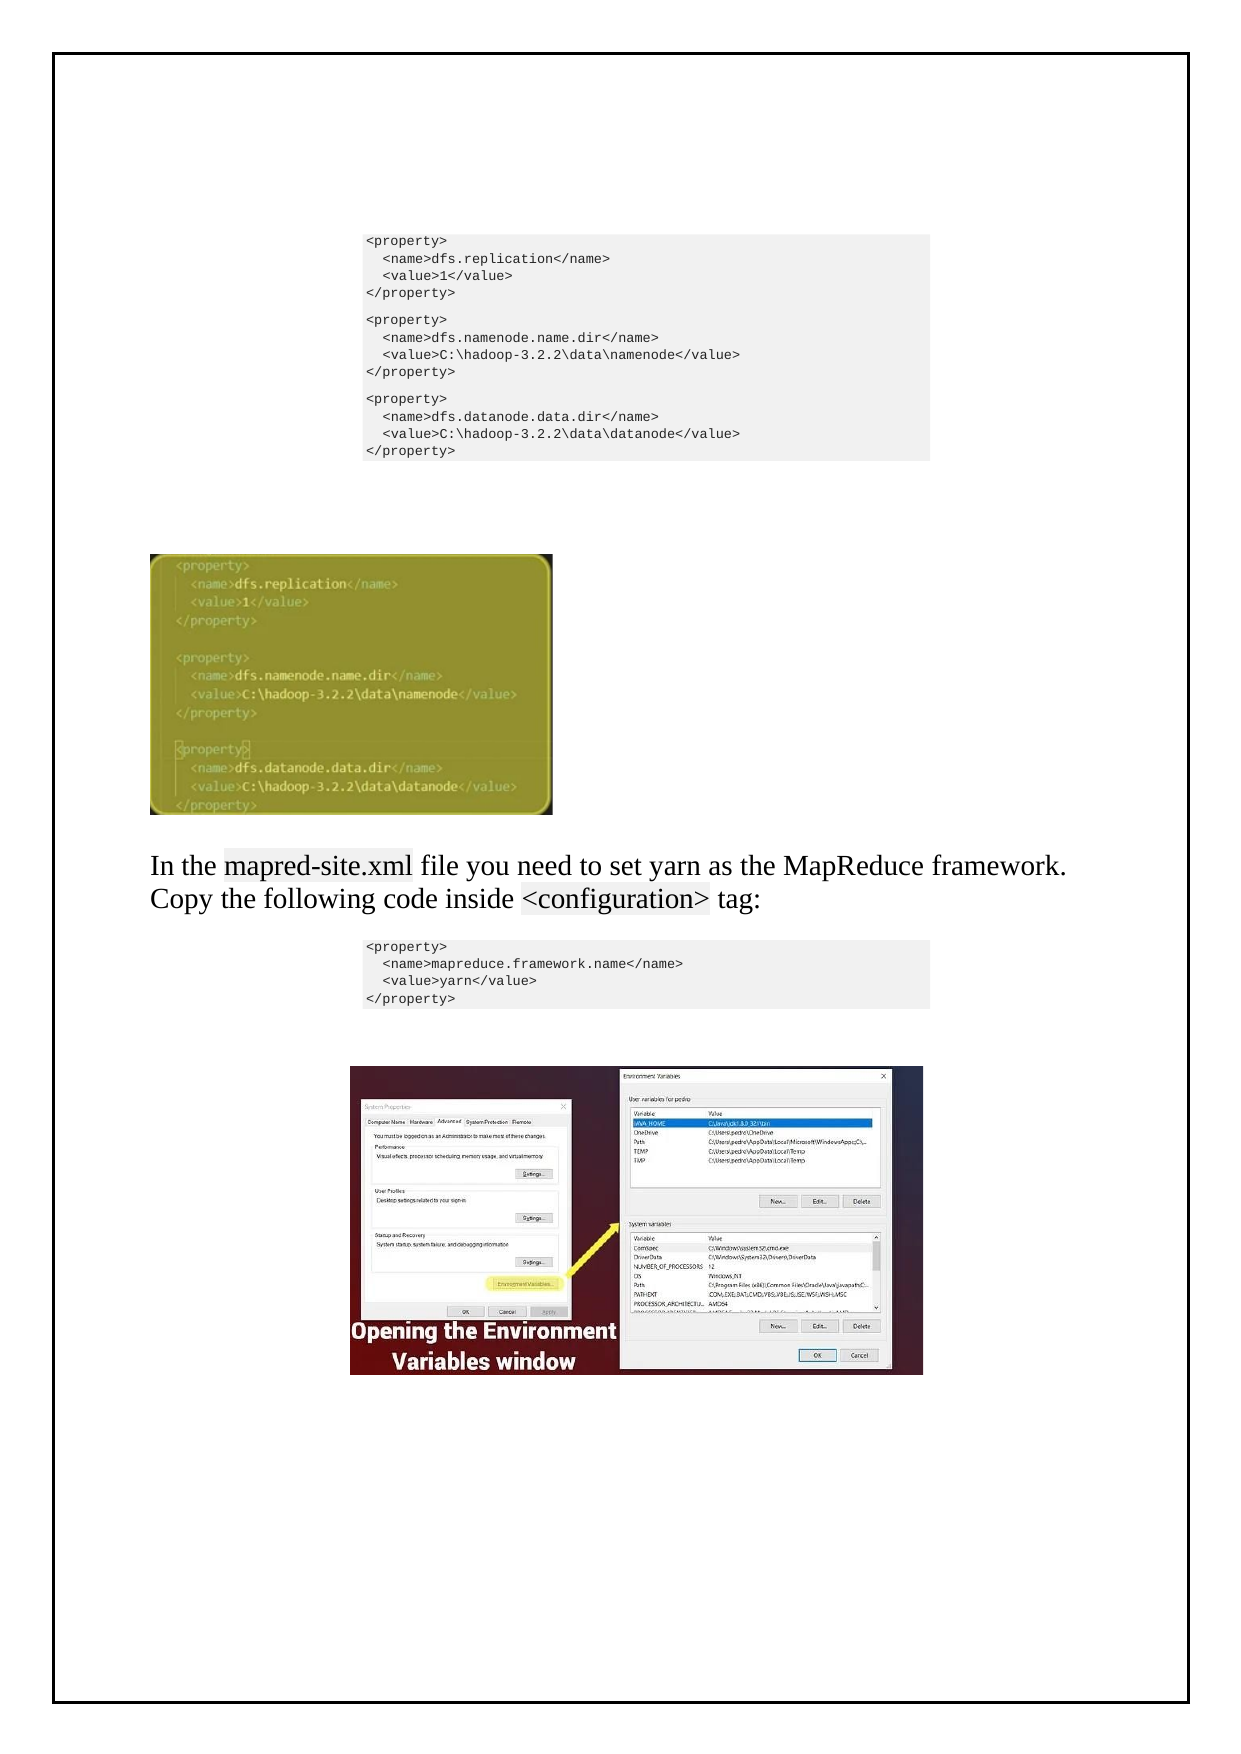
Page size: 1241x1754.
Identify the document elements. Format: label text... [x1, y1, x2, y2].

picture [350, 1066, 924, 1375]
picture [150, 554, 553, 815]
text In the mapred-site.xml file you need to set yarn as the MapReduce framework. Copy the following code inside <configuration> tag: [150, 848, 1090, 915]
